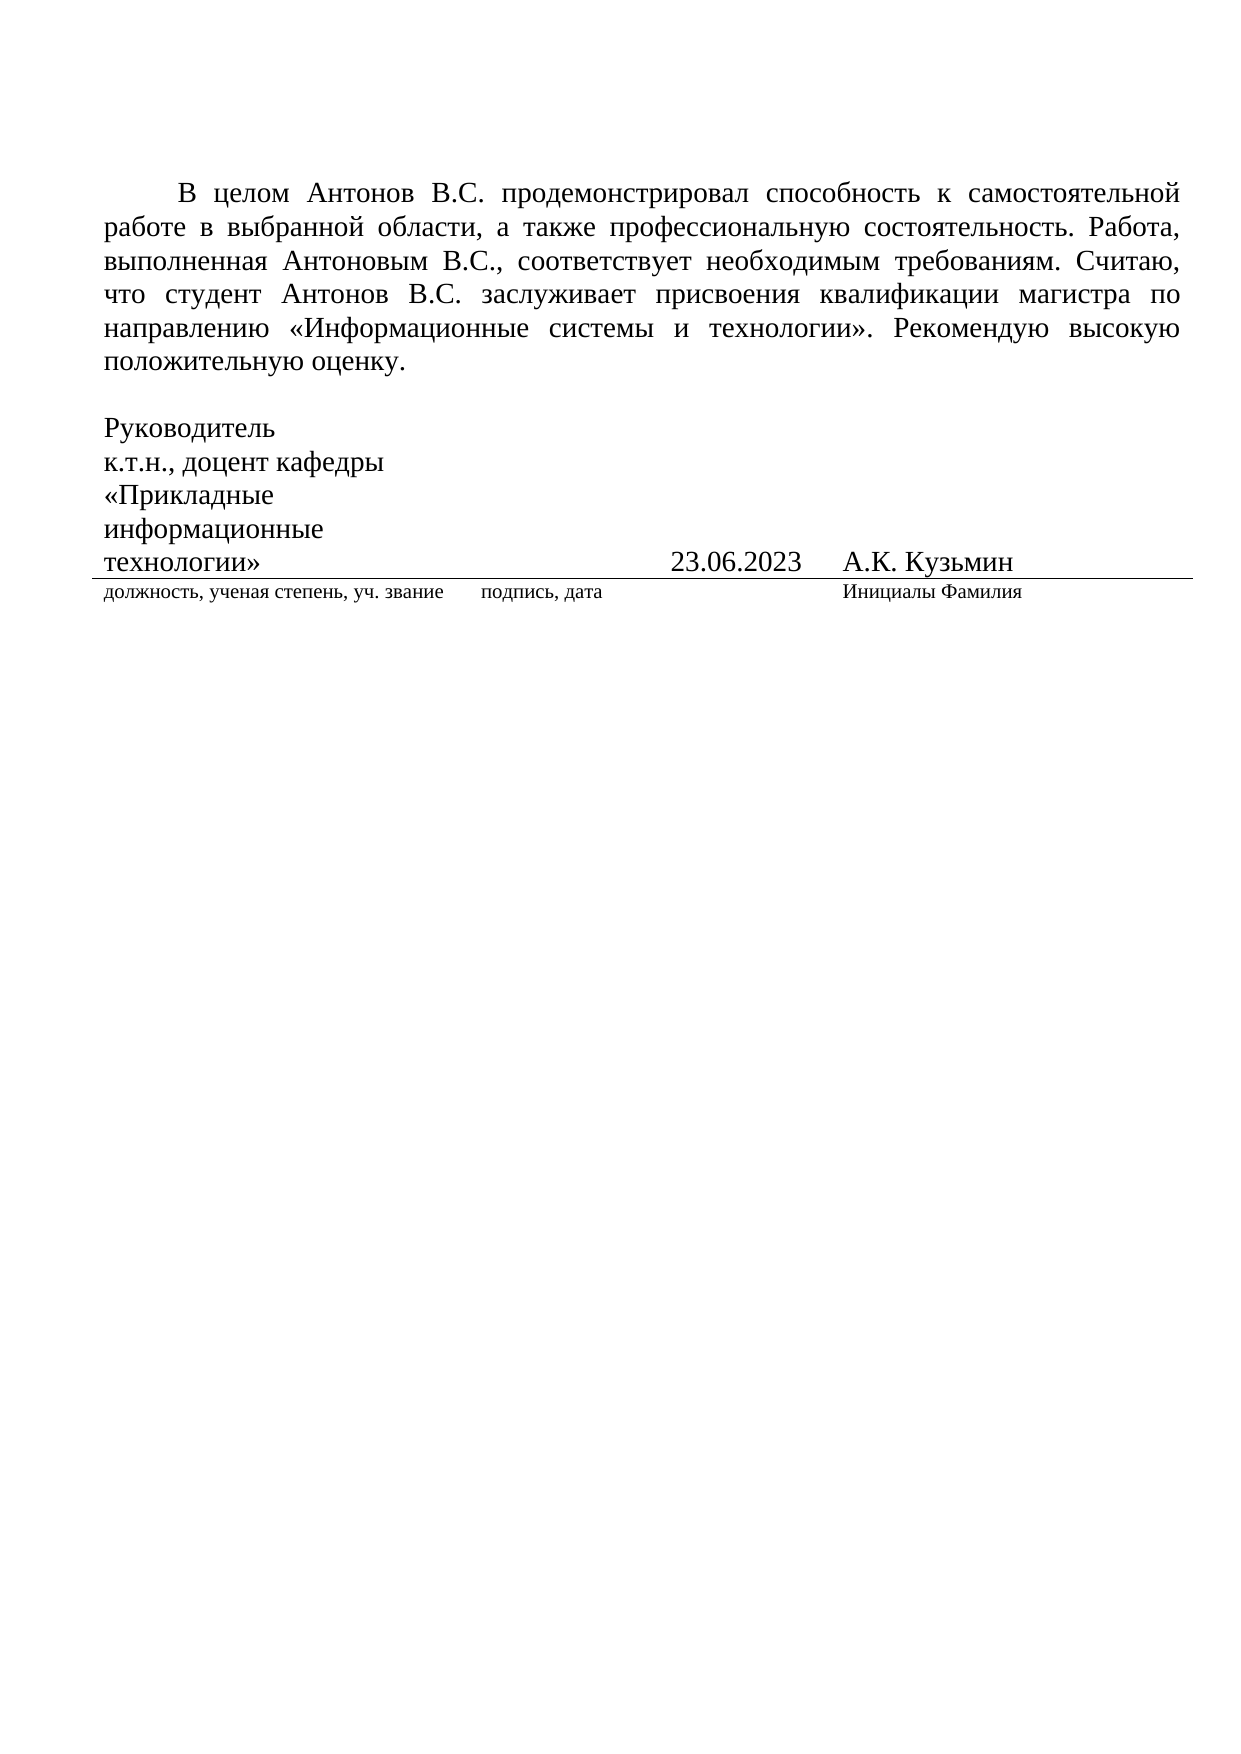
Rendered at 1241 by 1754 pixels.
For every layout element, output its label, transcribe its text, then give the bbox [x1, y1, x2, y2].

table_cell должность, ученая степень, уч. звание [92, 579, 469, 603]
table_header А.К. Кузьмин [831, 444, 1193, 578]
table_header 23.06.2023 [470, 444, 831, 578]
text В целом Антонов В.С. продемонстрировал способность к самостоятельной работе в выбранной области, а также профессиональную состоятельность. Работа, выполненная Антоновым В.С., соответствует необходимым требованиям. Считаю, что студент Антонов В.С. заслуживает присвоения квалификации магистра по направлению «Информационные системы и технологии». Рекомендую высокую положительную оценку. [103, 176, 1181, 377]
table_cell Инициалы Фамилия [831, 579, 1193, 603]
text Руководитель [103, 410, 1181, 444]
table_header к.т.н., доцент кафедры «Прикладные информационные технологии» [92, 444, 469, 578]
table_cell подпись, дата [470, 579, 831, 603]
